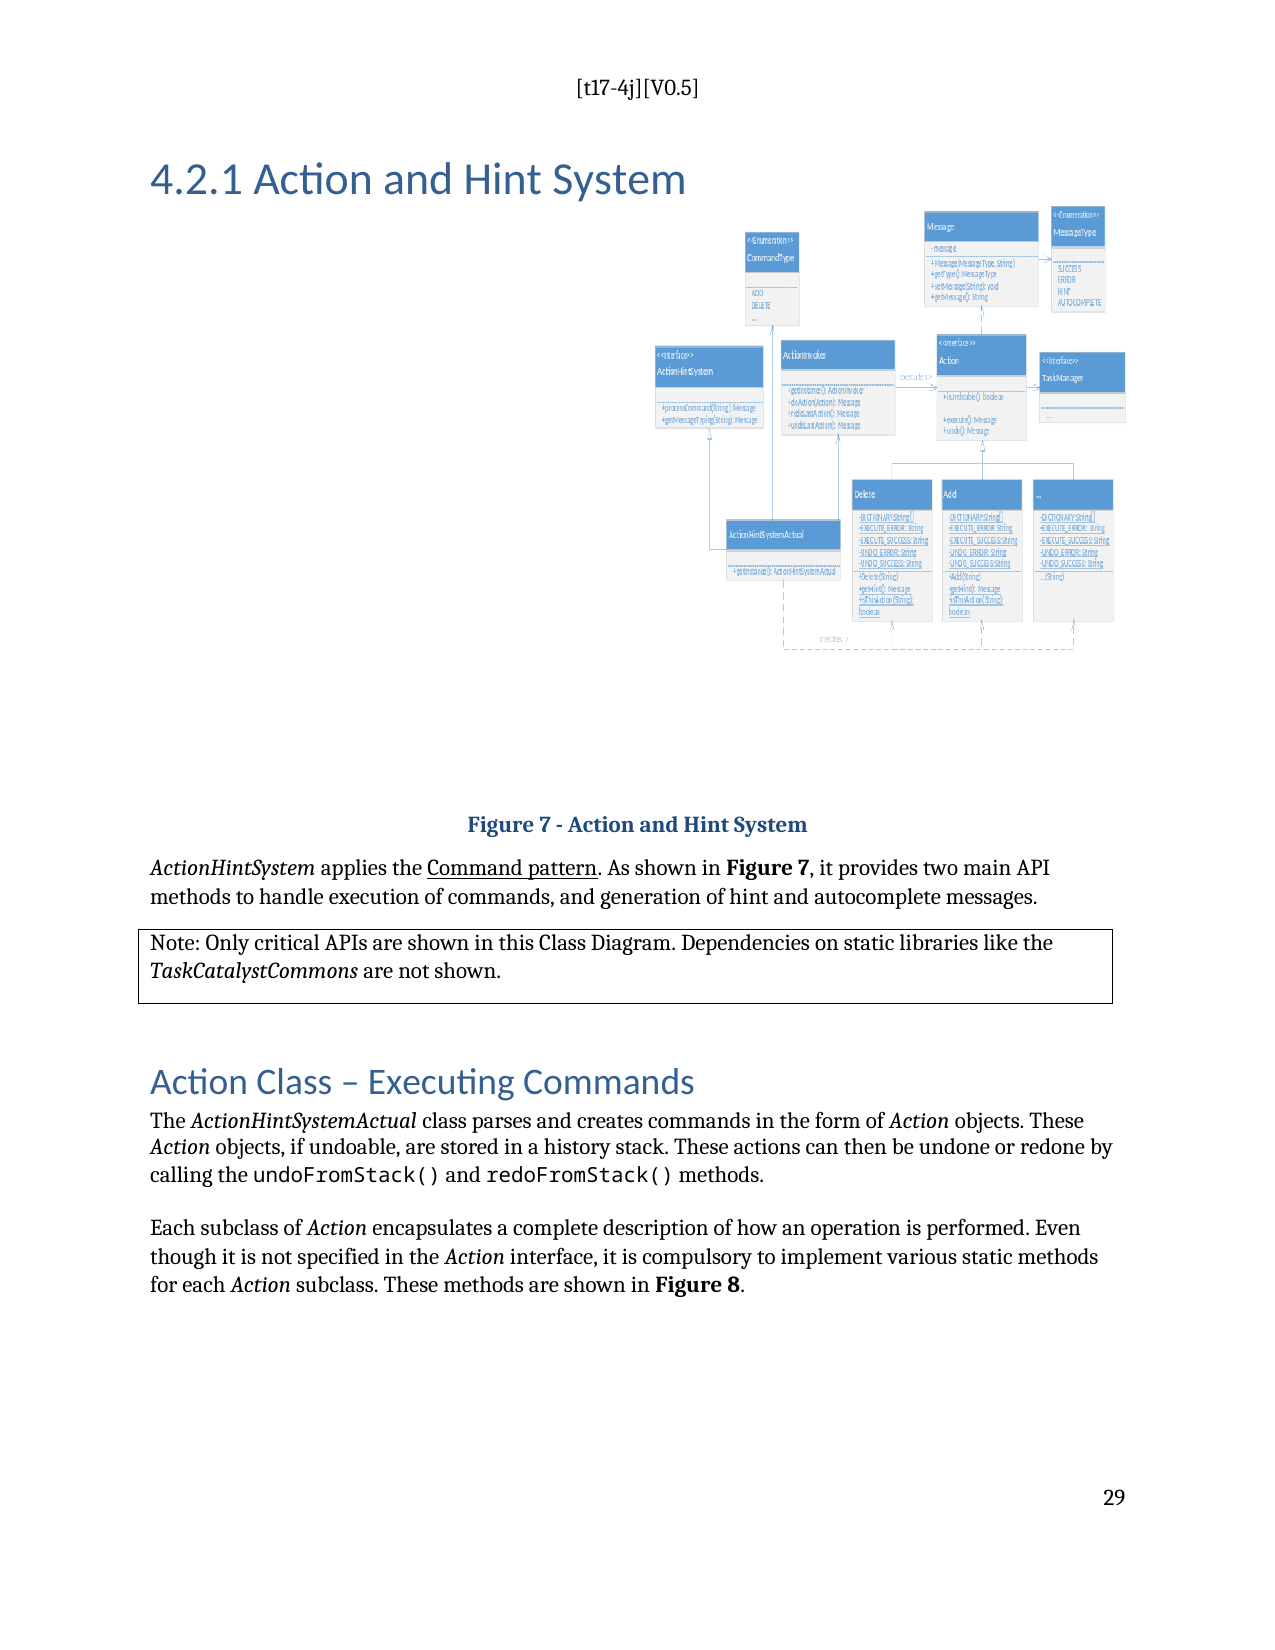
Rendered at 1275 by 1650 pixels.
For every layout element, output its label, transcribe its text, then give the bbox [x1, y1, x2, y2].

table_header Note: Only critical APIs are shown in this Class Diagram. Dependencies on static libraries like the TaskCatalystCommons are not shown. [139, 930, 1112, 1003]
text ActionHintSystem applies the Command pattern. As shown in Figure 7, it provides two main API methods to handle execution of commands, and generation of hint and autocomplete messages. [150, 855, 1125, 910]
subtitle 4.2.1 Action and Hint System [150, 150, 1125, 206]
subtitle Action Class – Executing Commands [150, 1008, 1125, 1104]
text The ActionHintSystemActual class parses and creates commands in the form of Action objects. These Action objects, if undoable, are stored in a history stack. These actions can then be undone or redone by calling the undoFromStack() and redoFromStack() methods. [150, 1107, 1125, 1189]
text Each subclass of Action encapsulates a complete description of how an operation is performed. Even though it is not specified in the Action interface, it is compulsory to implement various static methods for each Action subclass. These methods are shown in Figure 8. [150, 1215, 1125, 1298]
